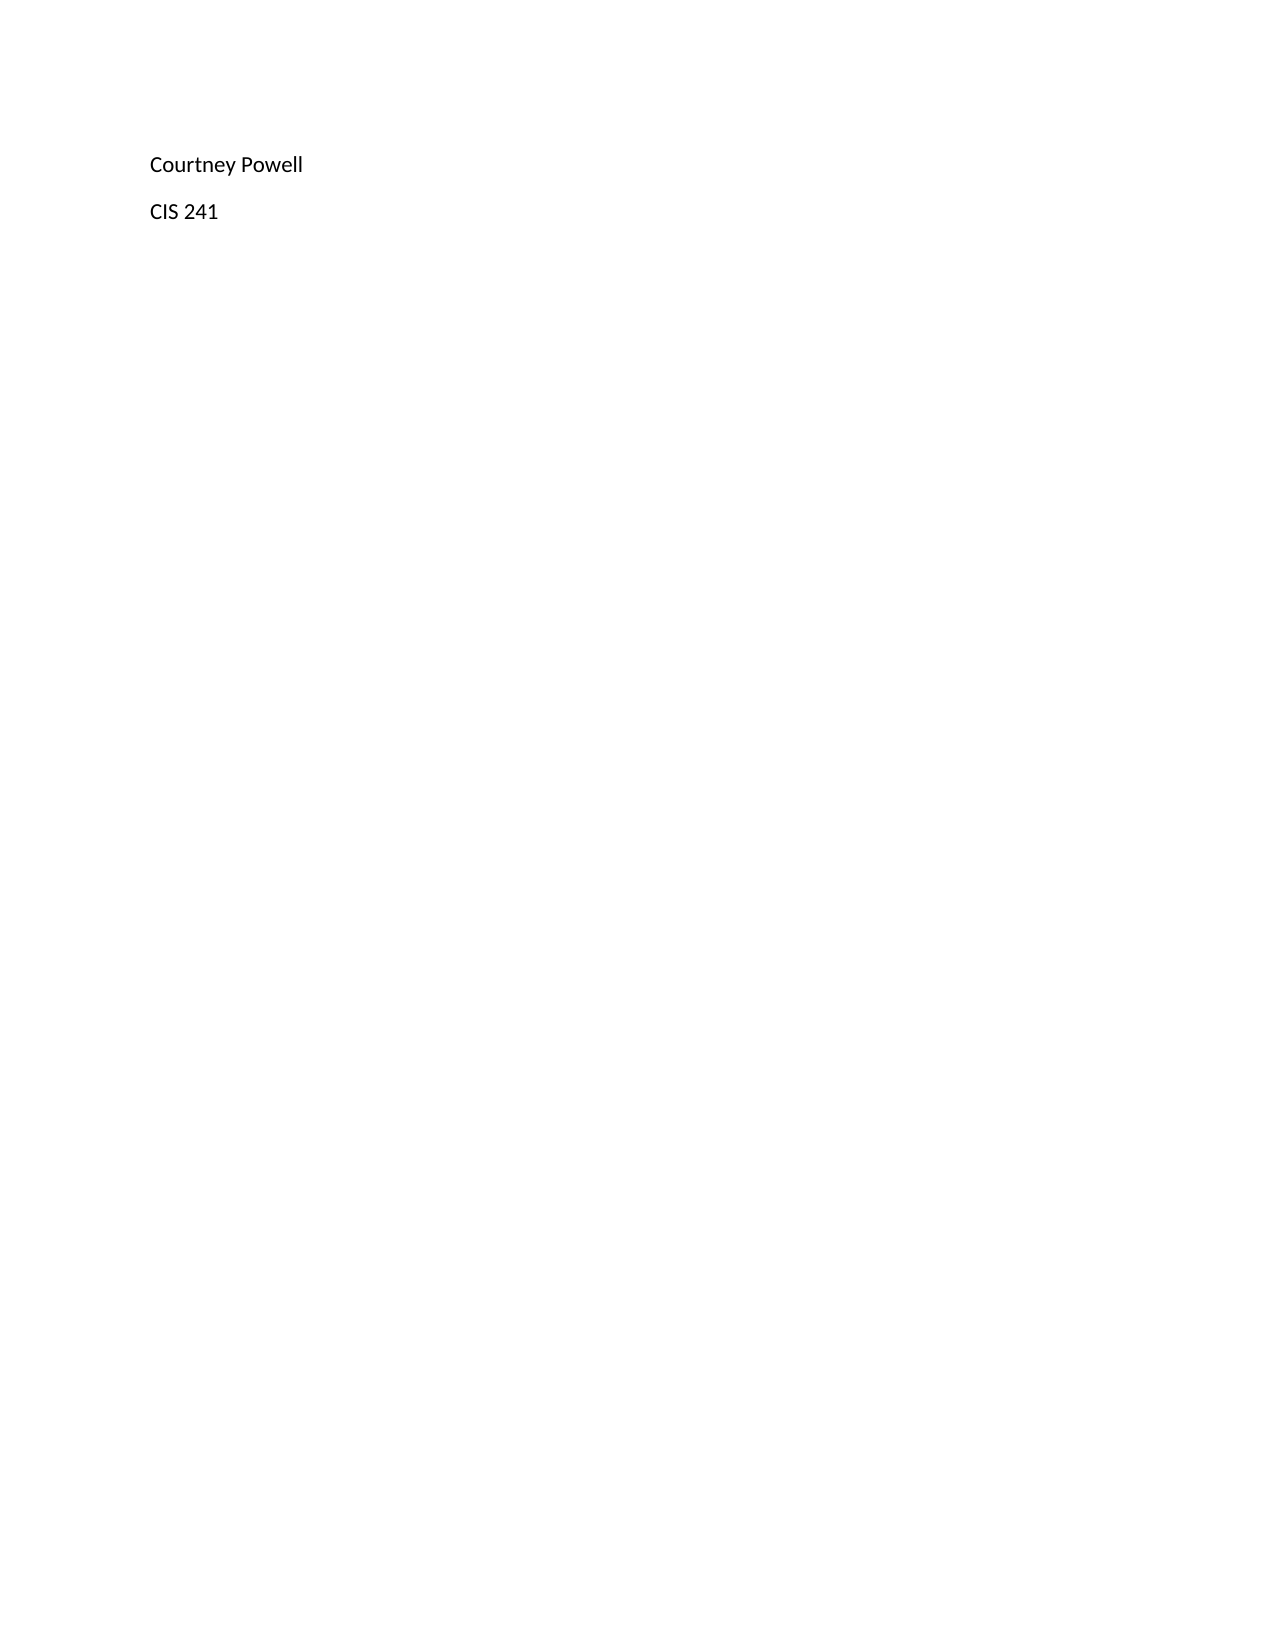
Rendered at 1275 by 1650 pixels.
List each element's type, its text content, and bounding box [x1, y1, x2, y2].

text Courtney Powell [150, 150, 1125, 178]
text CIS 241 [150, 197, 1125, 225]
